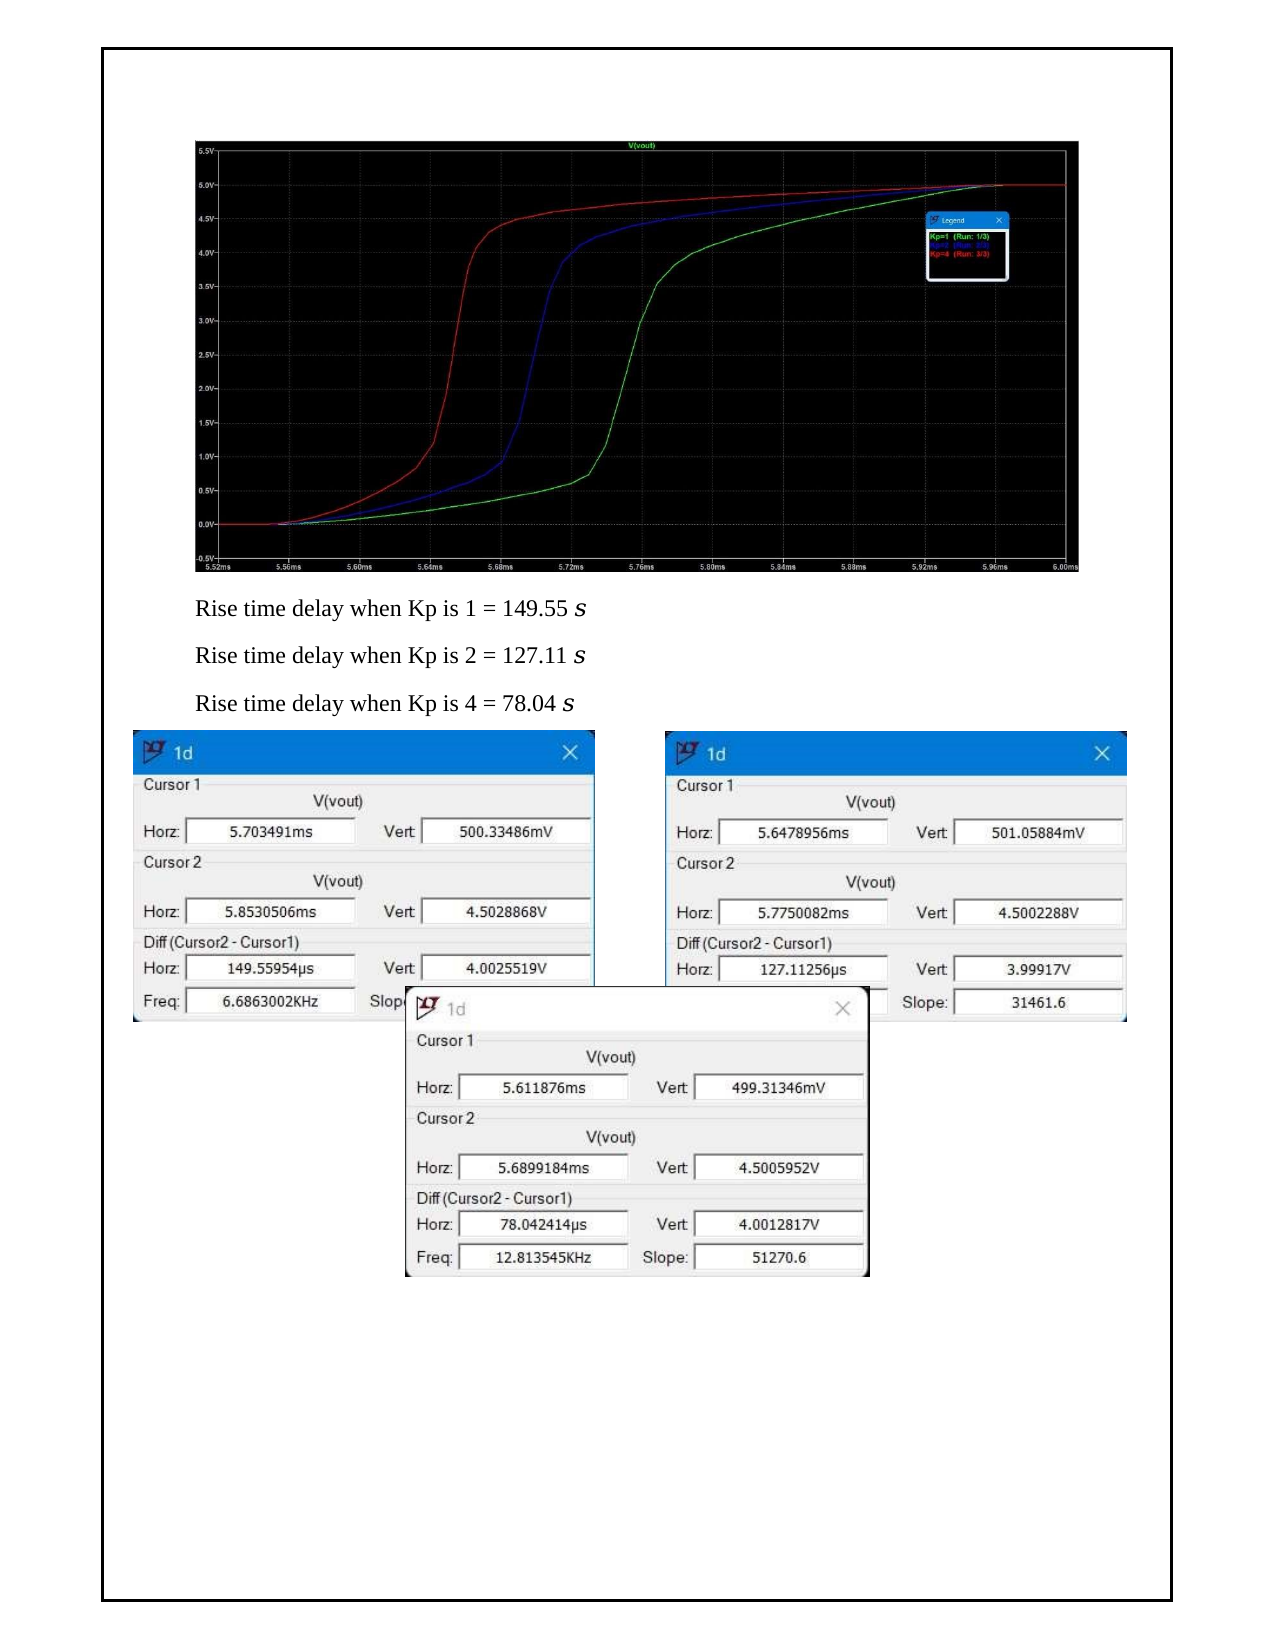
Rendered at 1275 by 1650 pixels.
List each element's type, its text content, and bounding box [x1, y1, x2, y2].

text Rise time delay when Kp is 4 = 78.04 𝜇𝑠 [195, 689, 1161, 716]
text Rise time delay when Kp is 1 = 149.55 𝜇𝑠 [195, 594, 1161, 621]
picture [195, 140, 1079, 572]
text Rise time delay when Kp is 2 = 127.11 𝜇𝑠 [195, 641, 1161, 669]
picture [133, 730, 1127, 1277]
